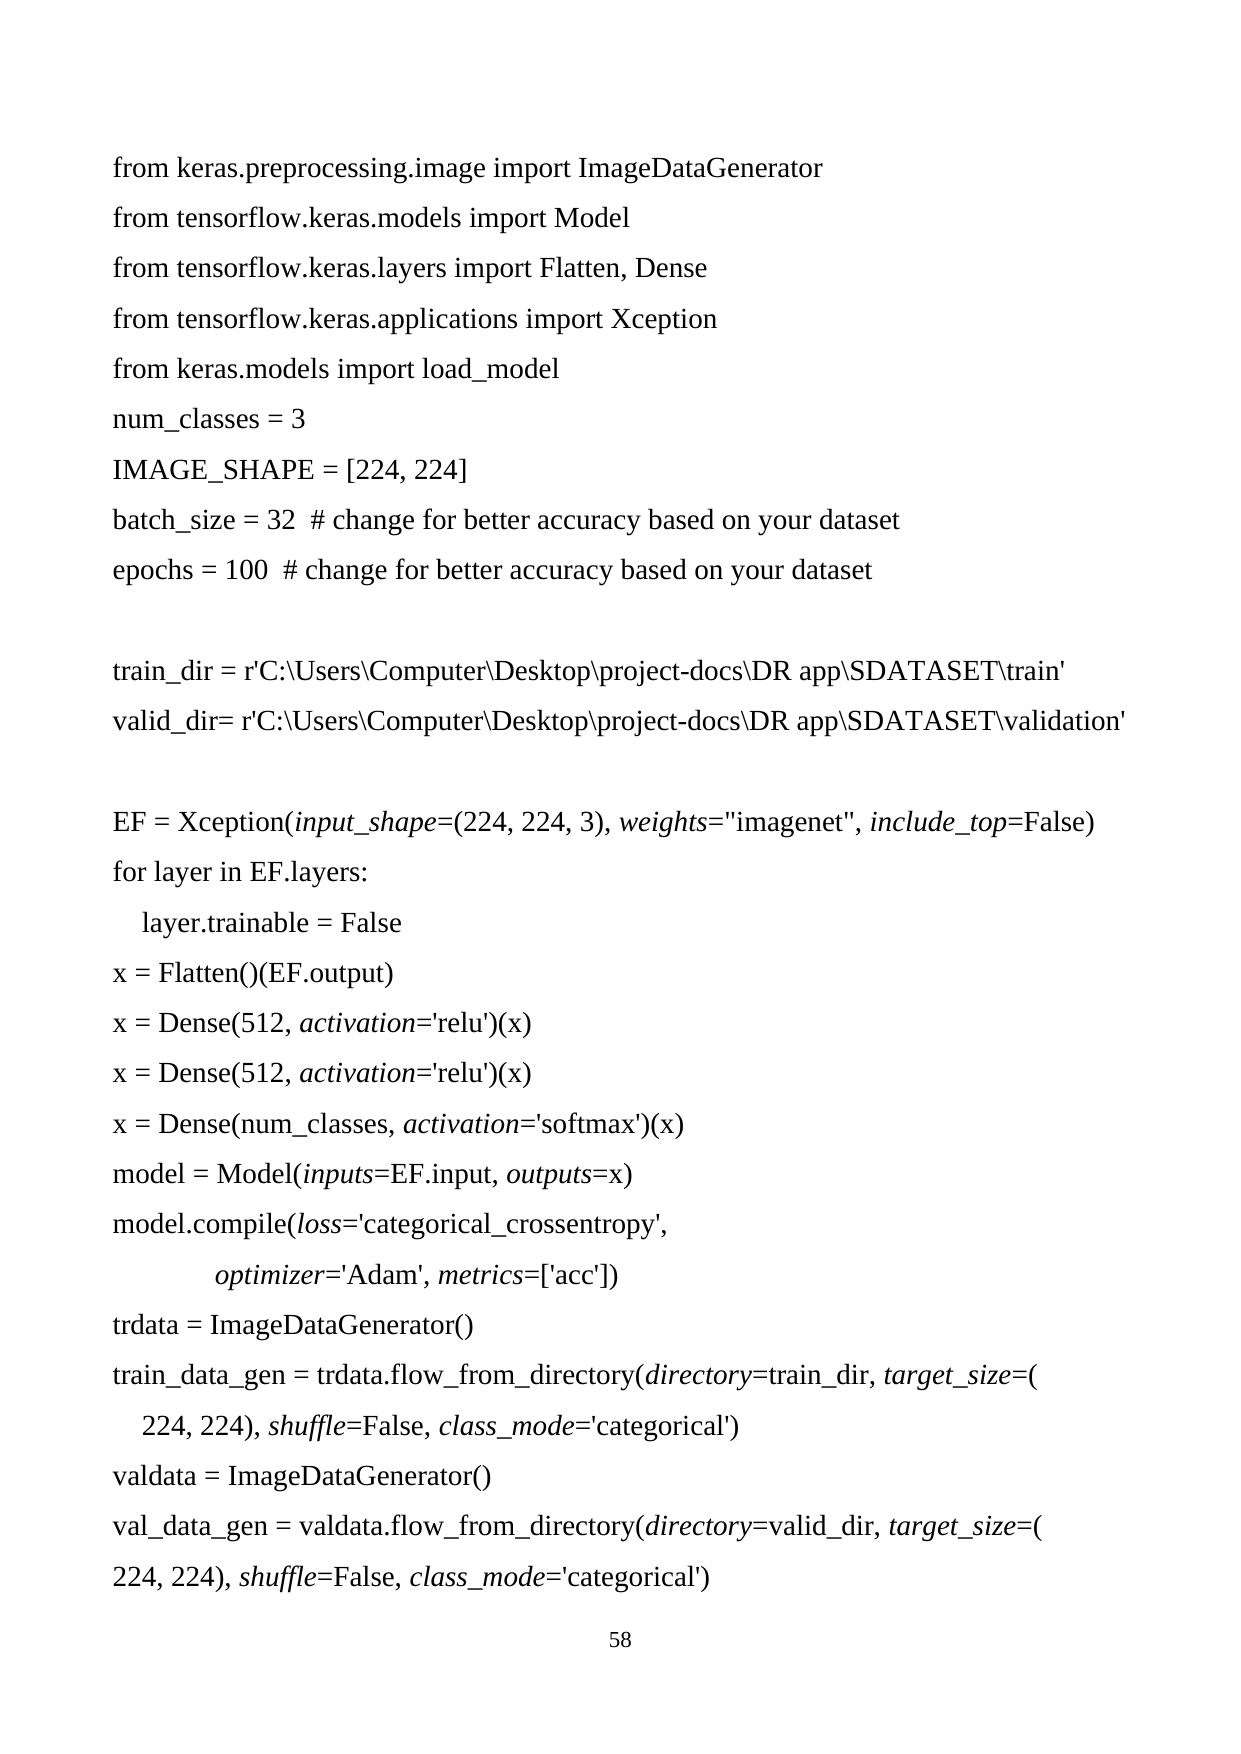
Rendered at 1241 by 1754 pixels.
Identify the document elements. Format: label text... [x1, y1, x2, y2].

text from keras.models import load_model [112, 351, 1128, 385]
text valdata = ImageDataGenerator() [112, 1458, 1128, 1492]
text from tensorflow.keras.models import Model [112, 200, 1128, 234]
text x = Dense(512, activation='relu')(x) [112, 1056, 1128, 1089]
text from keras.preprocessing.image import ImageDataGenerator [112, 150, 1128, 183]
text x = Flatten()(EF.output) [112, 955, 1128, 988]
text train_dir = r'C:\Users\Computer\Desktop\project-docs\DR app\SDATASET\train' [112, 653, 1128, 687]
text layer.trainable = False [112, 905, 1128, 938]
text batch_size = 32 # change for better accuracy based on your dataset [112, 502, 1128, 536]
text IMAGE_SHAPE = [224, 224] [112, 452, 1128, 485]
text from tensorflow.keras.layers import Flatten, Dense [112, 251, 1128, 284]
text 224, 224), shuffle=False, class_mode='categorical') [112, 1559, 1128, 1592]
text valid_dir= r'C:\Users\Computer\Desktop\project-docs\DR app\SDATASET\validation' [112, 703, 1128, 737]
text for layer in EF.layers: [112, 854, 1128, 888]
text num_classes = 3 [112, 402, 1128, 435]
text from tensorflow.keras.applications import Xception [112, 301, 1128, 334]
text epochs = 100 # change for better accuracy based on your dataset [112, 552, 1128, 586]
text val_data_gen = valdata.flow_from_directory(directory=valid_dir, target_size=( [112, 1508, 1128, 1542]
text model = Model(inputs=EF.input, outputs=x) [112, 1156, 1128, 1190]
text 224, 224), shuffle=False, class_mode='categorical') [112, 1408, 1128, 1441]
text model.compile(loss='categorical_crossentropy', [112, 1207, 1128, 1240]
text trdata = ImageDataGenerator() [112, 1307, 1128, 1341]
text EF = Xception(input_shape=(224, 224, 3), weights="imagenet", include_top=False) [112, 804, 1128, 838]
text train_data_gen = trdata.flow_from_directory(directory=train_dir, target_size=( [112, 1357, 1128, 1391]
text optimizer='Adam', metrics=['acc']) [112, 1257, 1128, 1290]
text x = Dense(num_classes, activation='softmax')(x) [112, 1106, 1128, 1139]
text x = Dense(512, activation='relu')(x) [112, 1005, 1128, 1039]
